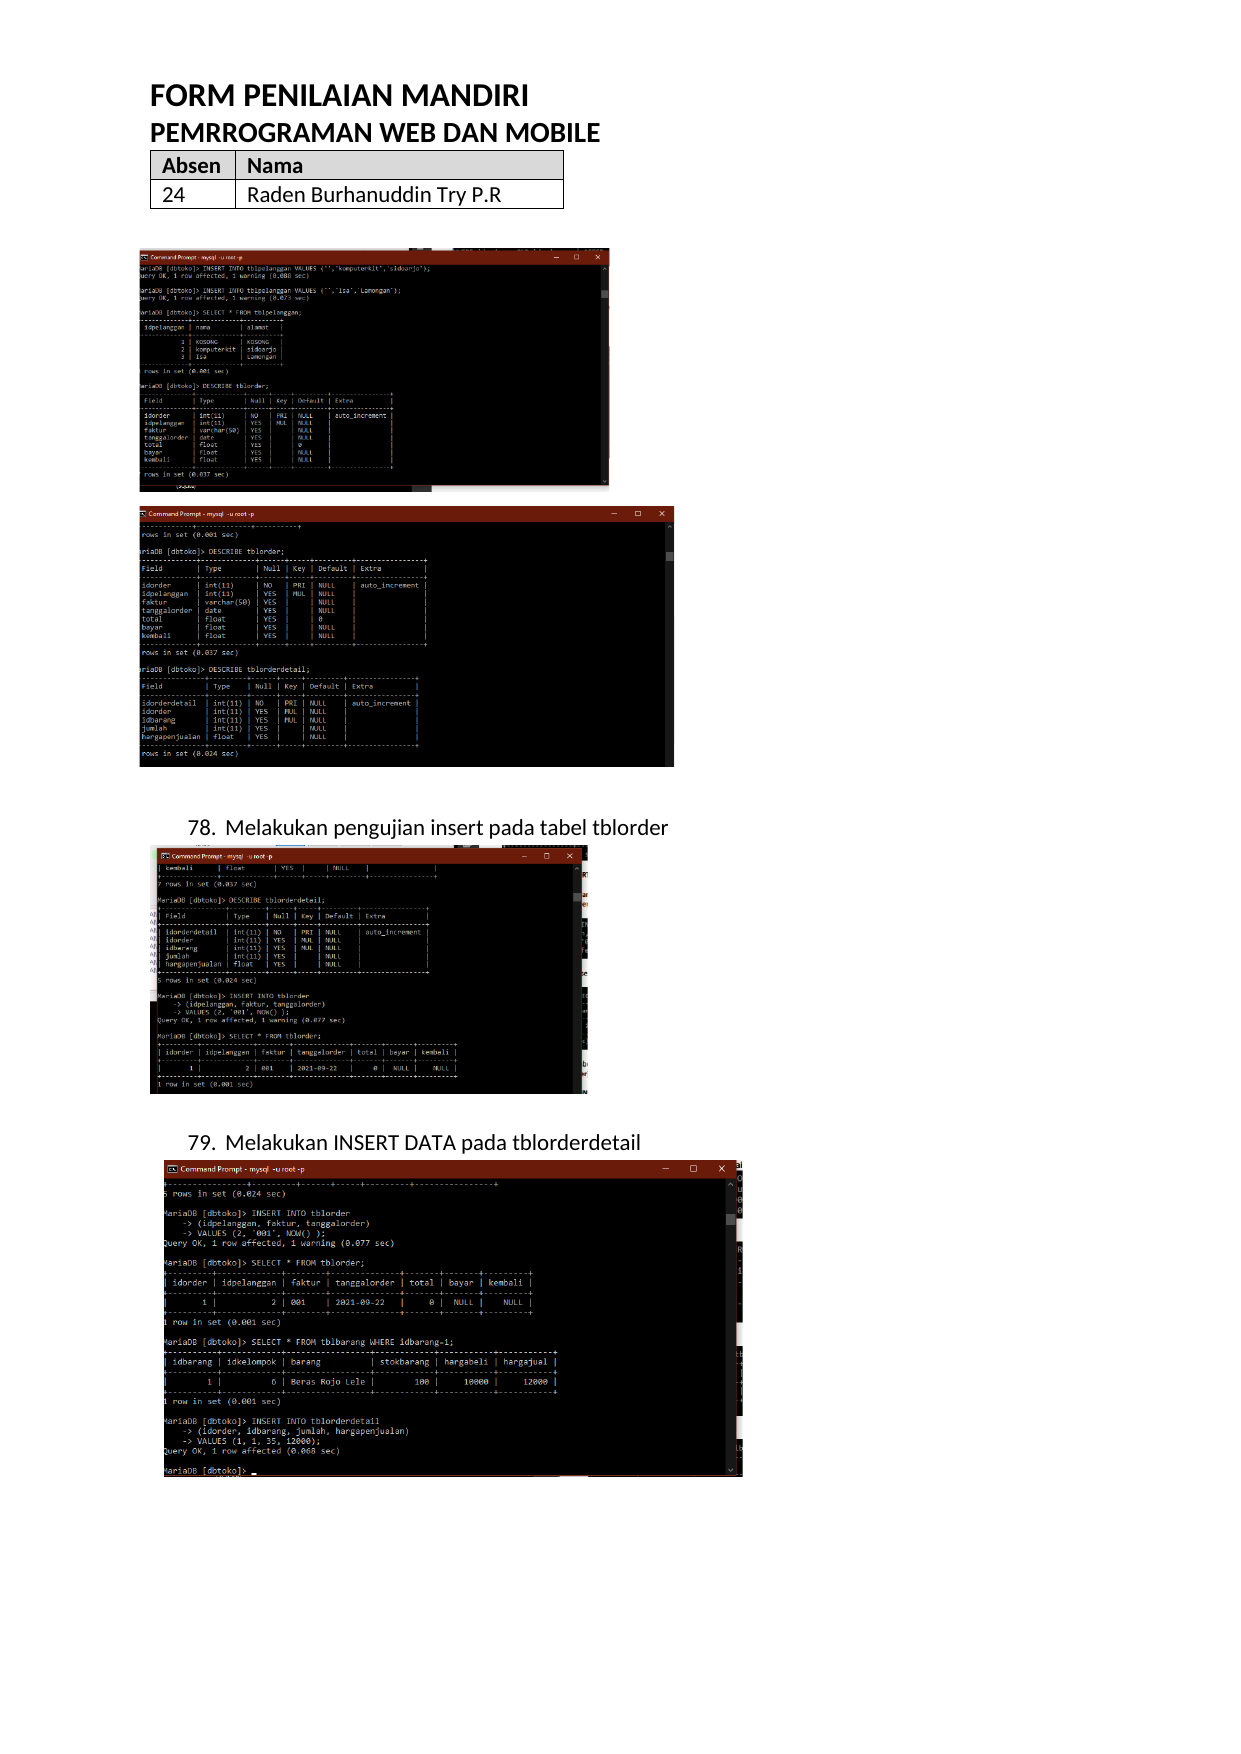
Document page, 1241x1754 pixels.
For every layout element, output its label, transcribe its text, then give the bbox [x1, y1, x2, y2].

picture [150, 845, 588, 1094]
picture [139, 248, 610, 492]
list Melakukan pengujian insert pada tabel tblorder [187, 813, 1090, 842]
picture [139, 506, 675, 767]
list Melakukan INSERT DATA pada tblorderdetail [187, 1128, 1090, 1156]
picture [164, 1160, 743, 1477]
